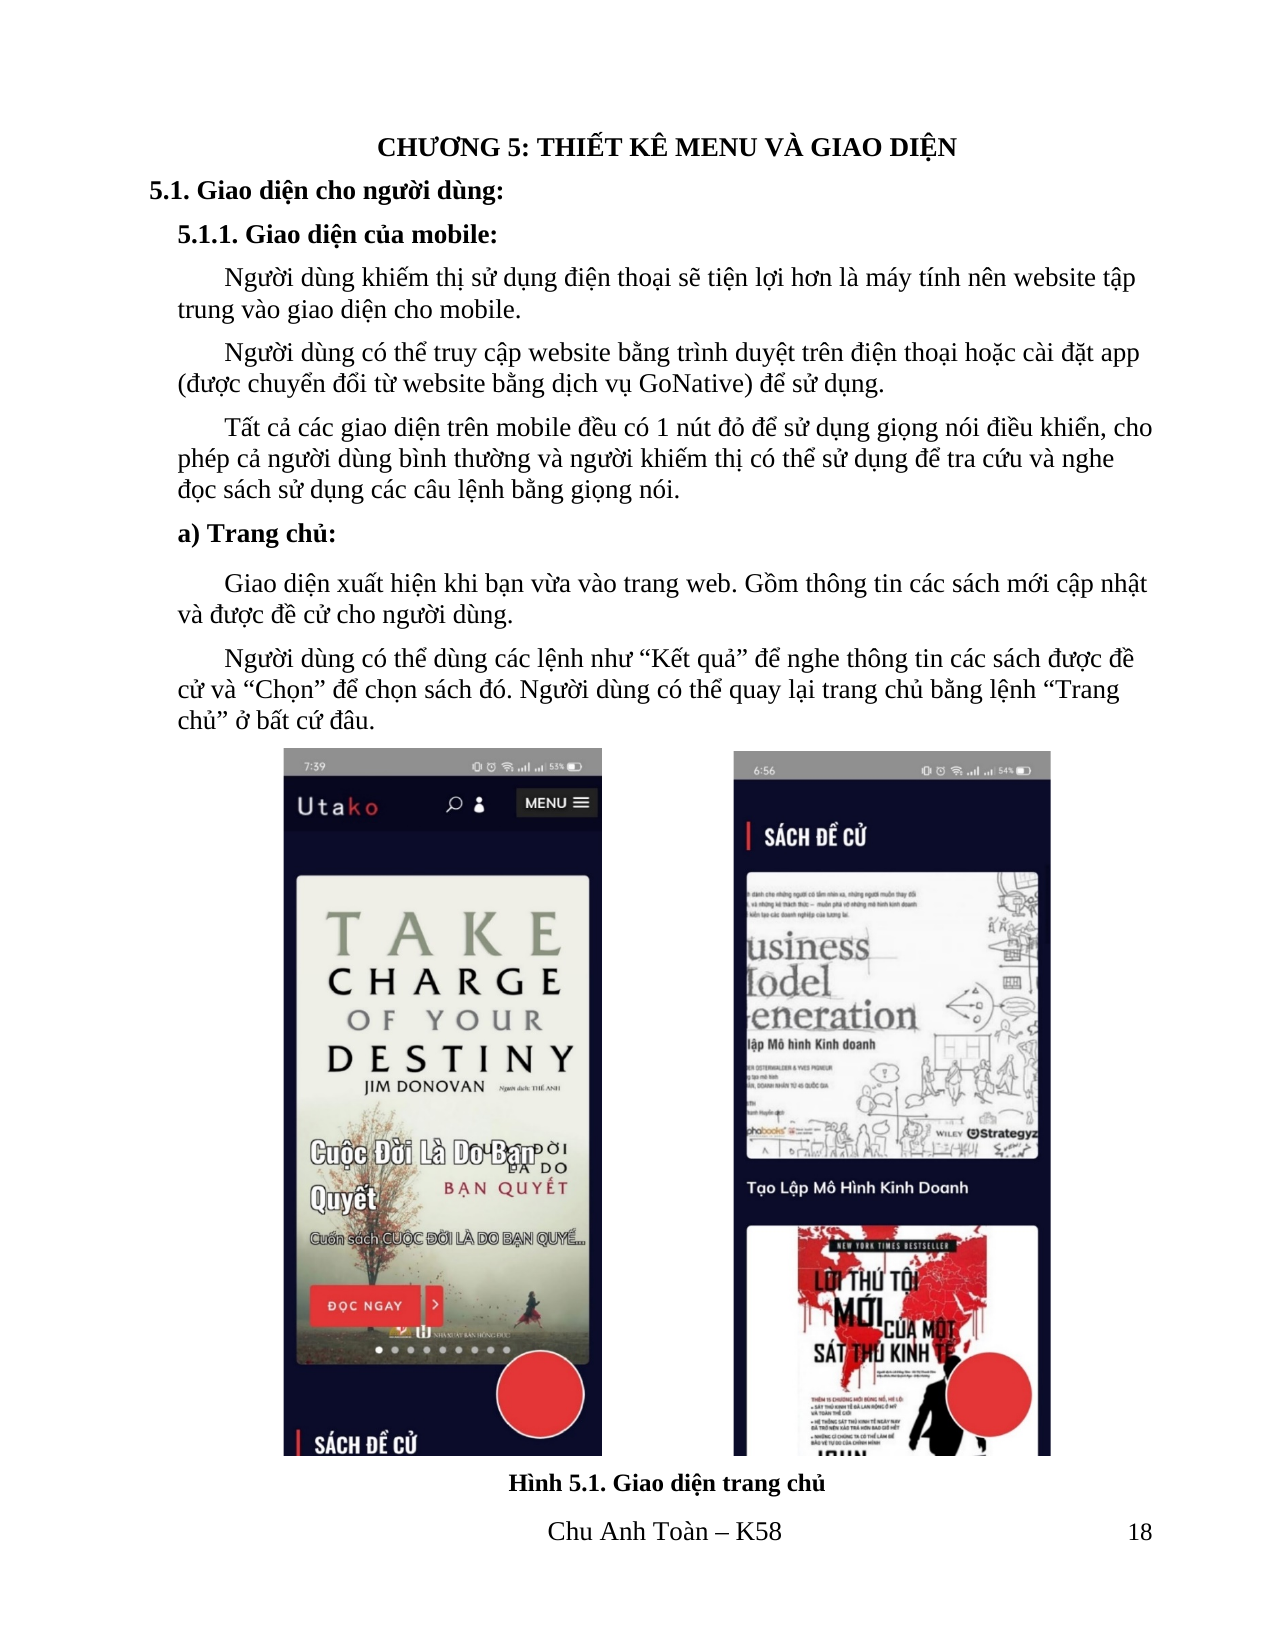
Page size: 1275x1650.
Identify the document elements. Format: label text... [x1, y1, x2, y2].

text Người dùng khiếm thị sử dụng điện thoại sẽ tiện lợi hơn là máy tính nên website tập trung vào giao diện cho mobile. [177, 262, 1157, 324]
text Người dùng có thể dùng các lệnh như “Kết quả” để nghe thông tin các sách được đề cử và “Chọn” để chọn sách đó. Người dùng có thể quay lại trang chủ bằng lệnh “Trang chủ” ở bất cứ đâu. [177, 642, 1157, 736]
text Hình 5.1. Giao diện trang chủ [177, 1468, 1157, 1497]
text Giao diện xuất hiện khi bạn vừa vào trang web. Gồm thông tin các sách mới cập nhật và được đề cử cho người dùng. [177, 567, 1157, 629]
text a) Trang chủ: [177, 517, 1157, 548]
text Tất cả các giao diện trên mobile đều có 1 nút đỏ để sử dụng giọng nói điều khiển, cho phép cả người dùng bình thường và người khiếm thị có thể sử dụng để tra cứu và nghe đọc sách sử dụng các câu lệnh bằng giọng nói. [177, 411, 1157, 504]
subtitle 5.1. Giao diện cho người dùng: [149, 174, 1157, 205]
subtitle CHƯƠNG 5: THIẾT KÊ MENU VÀ GIAO DIỆN [177, 131, 1157, 162]
text Người dùng có thể truy cập website bằng trình duyệt trên điện thoại hoặc cài đặt app (được chuyển đổi từ website bằng dịch vụ GoNative) để sử dụng. [177, 336, 1157, 399]
subtitle 5.1.1. Giao diện của mobile: [177, 218, 1157, 249]
picture [733, 751, 1051, 1456]
picture [283, 748, 602, 1456]
